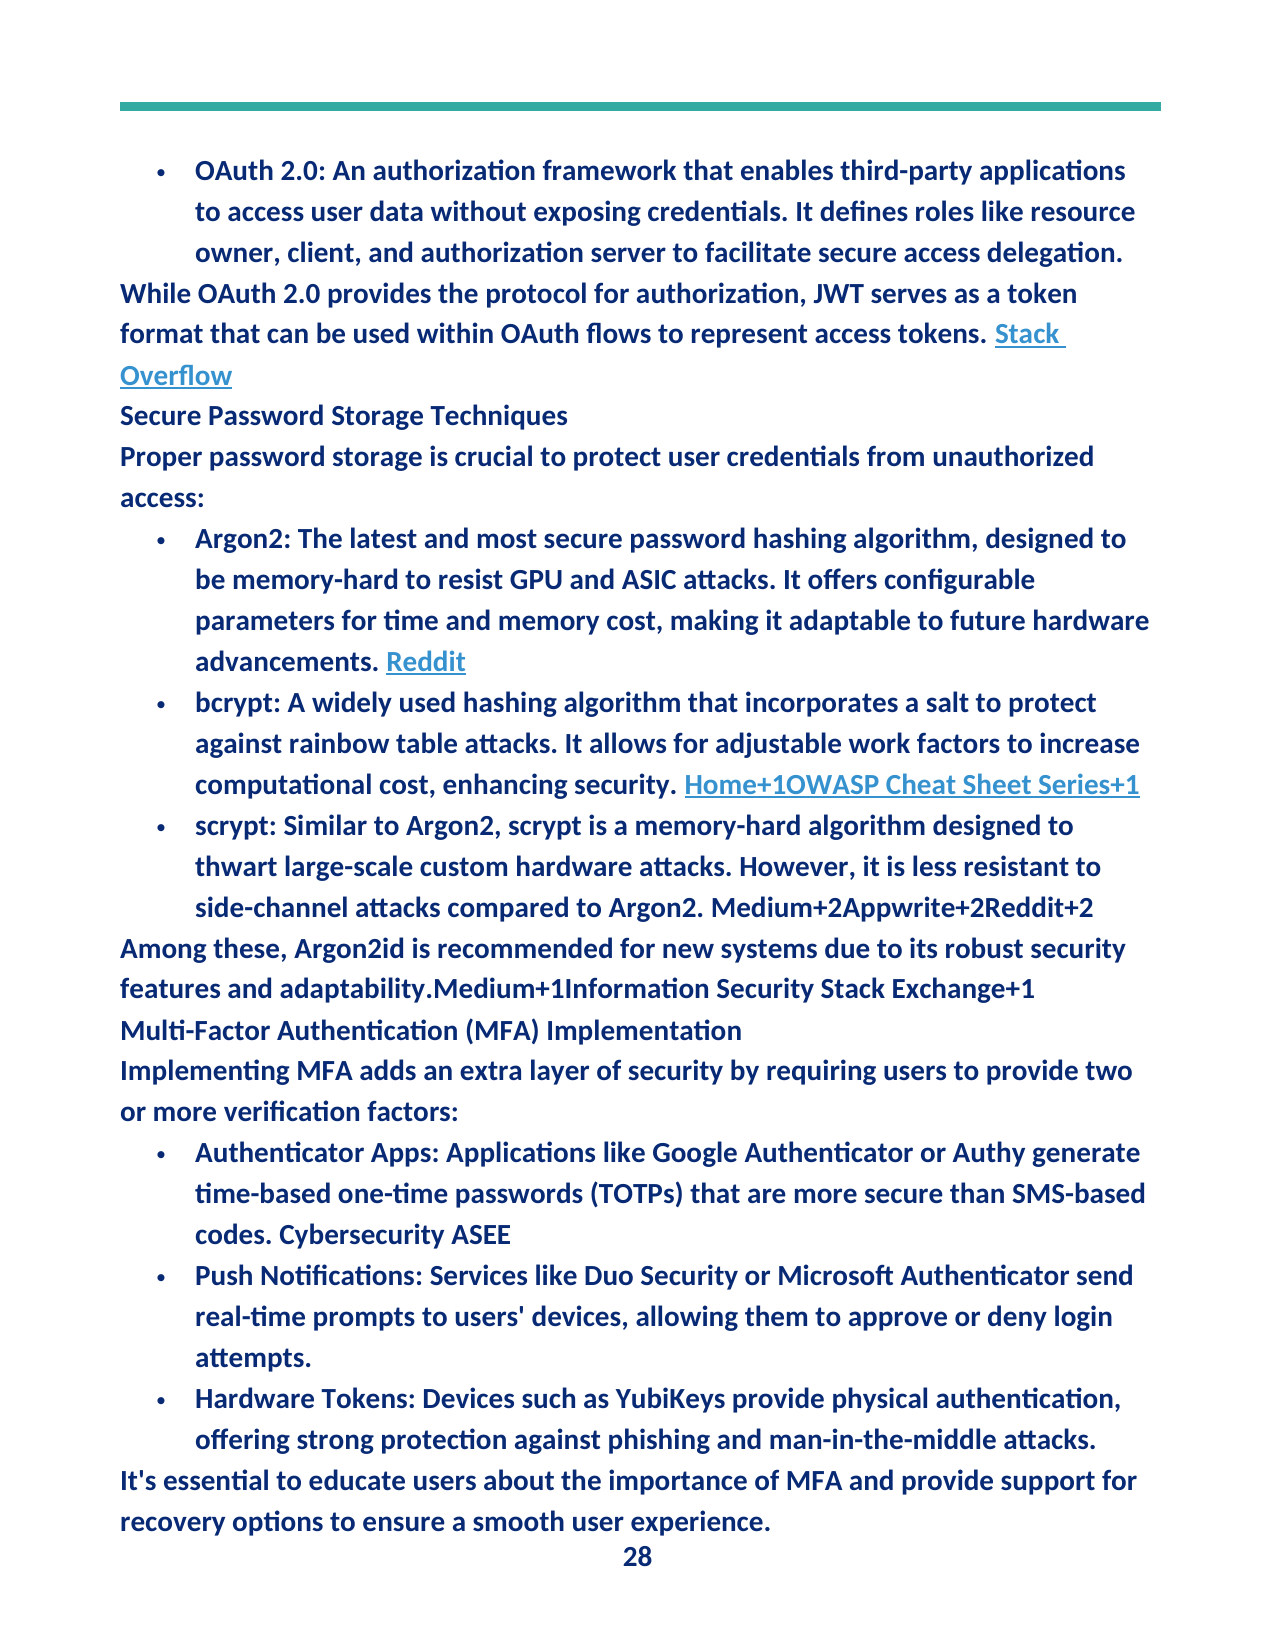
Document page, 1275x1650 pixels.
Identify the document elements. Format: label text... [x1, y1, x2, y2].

list Authenticator Apps: Applications like Google Authenticator or Authy generate time-based one-time passwords (TOTPs) that are more secure than SMS-based codes. Cybersecurity ASEE [157, 1134, 1155, 1252]
text Multi-Factor Authentication (MFA) Implementation [120, 1012, 1155, 1047]
list bcrypt: A widely used hashing algorithm that incorporates a salt to protect against rainbow table attacks. It allows for adjustable work factors to increase computational cost, enhancing security. Home+1OWASP Cheat Sheet Series+1 [157, 684, 1155, 802]
text Secure Password Storage Techniques [120, 397, 1155, 433]
text It's essential to educate users about the importance of MFA and provide support for recovery options to ensure a smooth user experience. [120, 1462, 1155, 1538]
list scrypt: Similar to Argon2, scrypt is a memory-hard algorithm designed to thwart large-scale custom hardware attacks. However, it is less resistant to side-channel attacks compared to Argon2. Medium+2Appwrite+2Reddit+2 [157, 807, 1155, 924]
list Hardware Tokens: Devices such as YubiKeys provide physical authentication, offering strong protection against phishing and man-in-the-middle attacks. [157, 1380, 1155, 1457]
list OAuth 2.0: An authorization framework that enables third-party applications to access user data without exposing credentials. It defines roles like resource owner, client, and authorization server to facilitate secure access delegation. [157, 152, 1155, 269]
list Argon2: The latest and most secure password hashing algorithm, designed to be memory-hard to resist GPU and ASIC attacks. It offers configurable parameters for time and memory cost, making it adaptable to future hardware advancements. Reddit [157, 520, 1155, 679]
text Implementing MFA adds an extra layer of security by requiring users to provide two or more verification factors: [120, 1052, 1155, 1129]
list Push Notifications: Services like Duo Security or Microsoft Authenticator send real-time prompts to users' devices, allowing them to approve or deny login attempts. [157, 1257, 1155, 1375]
text While OAuth 2.0 provides the protocol for authorization, JWT serves as a token format that can be used within OAuth flows to represent access tokens. Stack Overflow [120, 275, 1155, 392]
text Proper password storage is crucial to protect user credentials from unauthorized access: [120, 438, 1155, 515]
text Among these, Argon2id is recommended for new systems due to its robust security features and adaptability.Medium+1Information Security Stack Exchange+1 [120, 930, 1155, 1006]
